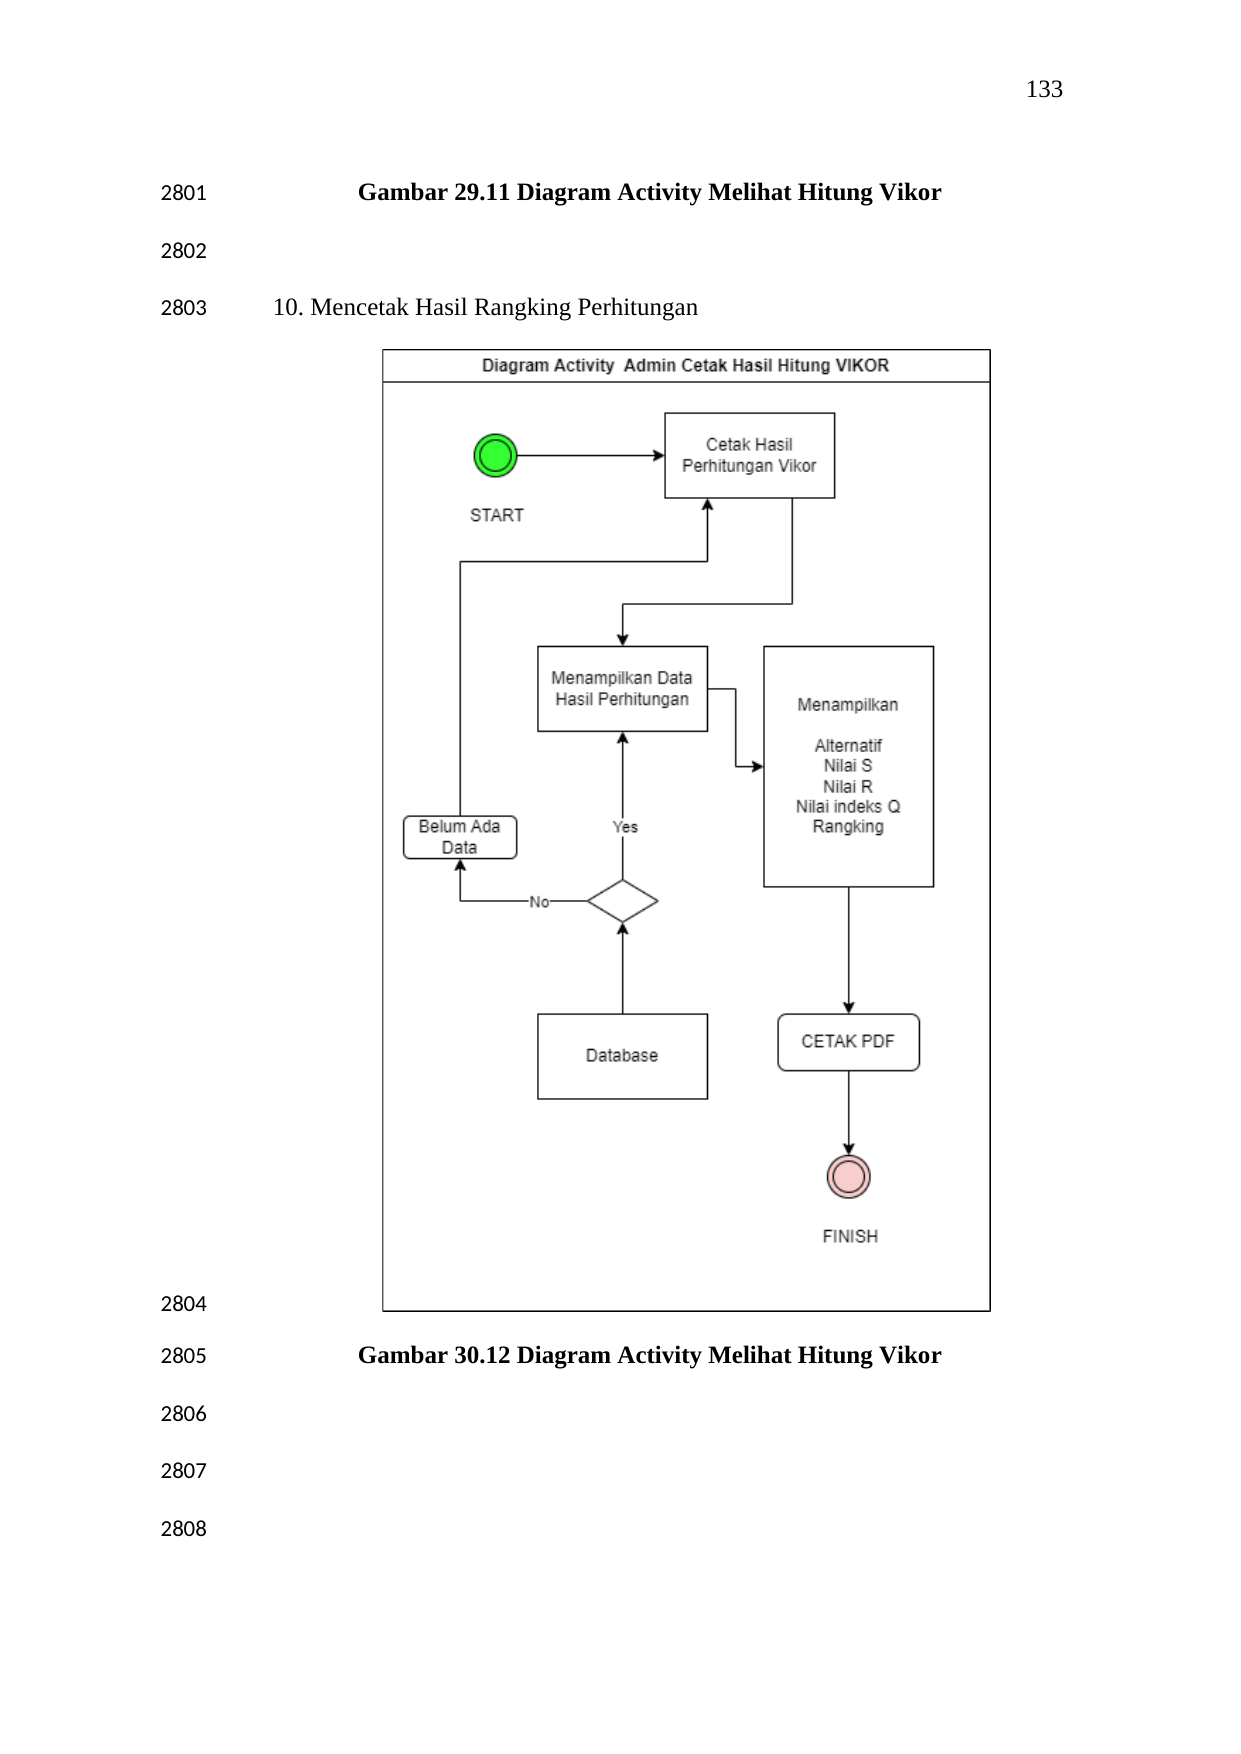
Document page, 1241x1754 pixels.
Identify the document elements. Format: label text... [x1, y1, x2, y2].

picture [382, 349, 991, 1312]
list Mencetak Hasil Rangking Perhitungan [273, 292, 1063, 321]
